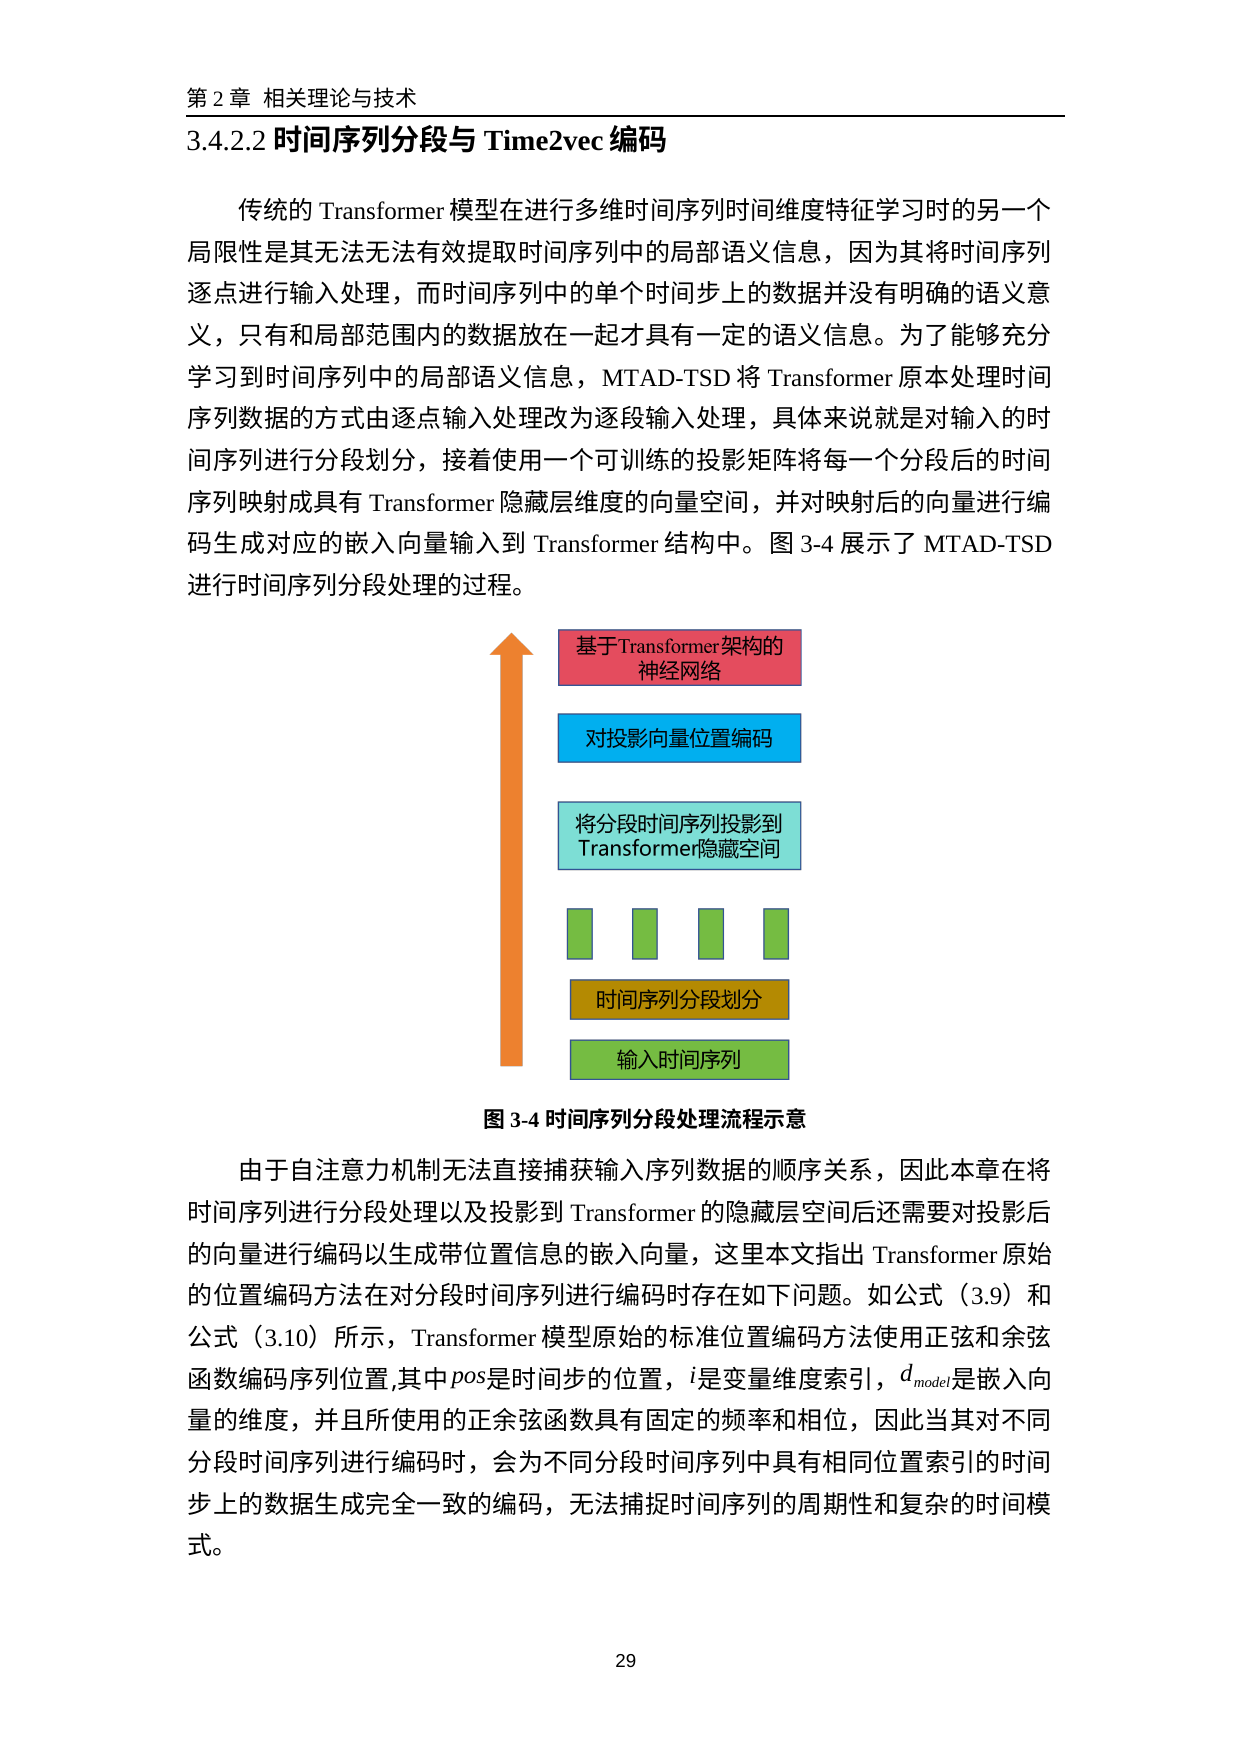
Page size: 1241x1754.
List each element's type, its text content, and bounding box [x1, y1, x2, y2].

picture [489, 627, 802, 1084]
subtitle 时间序列分段与Time2vec编码 [186, 117, 1065, 159]
text 图3-4 时间序列分段处理流程示意 [188, 1102, 1053, 1134]
text 由于自注意力机制无法直接捕获输入序列数据的顺序关系，因此本章在将时间序列进行分段处理以及投影到Transformer的隐藏层空间后还需要对投影后的向量进行编码以生成带位置信息的嵌入向量，这里本文指出Transformer原始的位置编码方法在对分段时间序列进行编码时存在如下问题。如公式（3.9）和公式（3.10）所示，Transformer模型原始的标准位置编码方法使用正弦和余弦函数编码序列位置,其中是时间步的位置，是变量维度索引，是嵌入向量的维度，并且所使用的正余弦函数具有固定的频率和相位，因此当其对不同分段时间序列进行编码时，会为不同分段时间序列中具有相同位置索引的时间步上的数据生成完全一致的编码，无法捕捉时间序列的周期性和复杂的时间模式。 [188, 1146, 1053, 1563]
text 传统的Transformer模型在进行多维时间序列时间维度特征学习时的另一个局限性是其无法无法有效提取时间序列中的局部语义信息，因为其将时间序列逐点进行输入处理，而时间序列中的单个时间步上的数据并没有明确的语义意义，只有和局部范围内的数据放在一起才具有一定的语义信息。为了能够充分学习到时间序列中的局部语义信息，MTAD-TSD将Transformer原本处理时间序列数据的方式由逐点输入处理改为逐段输入处理，具体来说就是对输入的时间序列进行分段划分，接着使用一个可训练的投影矩阵将每一个分段后的时间序列映射成具有Transformer隐藏层维度的向量空间，并对映射后的向量进行编码生成对应的嵌入向量输入到Transformer结构中。图3-4展示了MTAD-TSD进行时间序列分段处理的过程。 [188, 186, 1053, 603]
